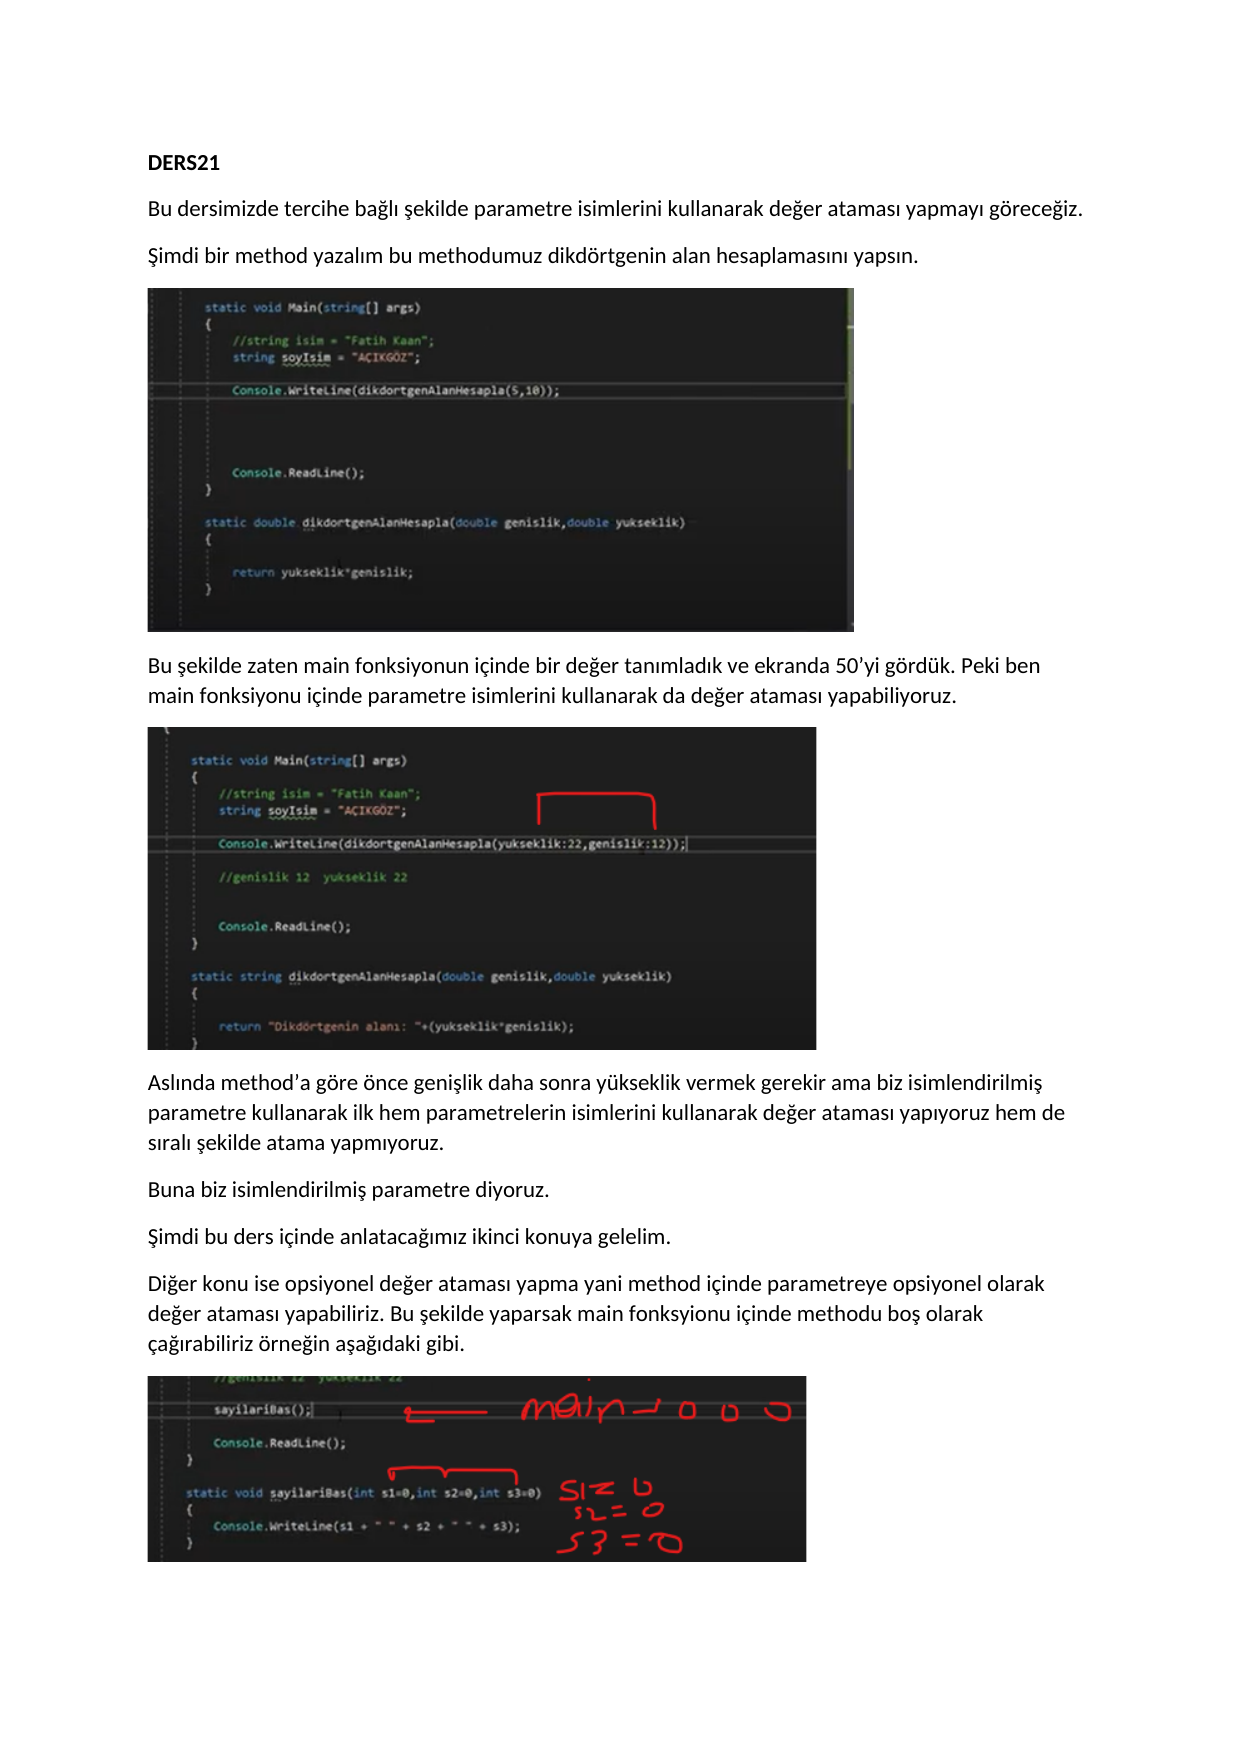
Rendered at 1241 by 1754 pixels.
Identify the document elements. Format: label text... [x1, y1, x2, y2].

text Bu şekilde zaten main fonksiyonun içinde bir değer tanımladık ve ekranda 50’yi gördük. Peki ben main fonksiyonu içinde parametre isimlerini kullanarak da değer ataması yapabiliyoruz. [148, 651, 1093, 709]
picture [147, 1376, 807, 1562]
picture [147, 727, 817, 1050]
text DERS21 [148, 148, 1093, 176]
text Diğer konu ise opsiyonel değer ataması yapma yani method içinde parametreye opsiyonel olarak değer ataması yapabiliriz. Bu şekilde yaparsak main fonksyionu içinde methodu boş olarak çağırabiliriz örneğin aşağıdaki gibi. [148, 1269, 1093, 1357]
text Şimdi bu ders içinde anlatacağımız ikinci konuya gelelim. [148, 1222, 1093, 1250]
text Şimdi bir method yazalım bu methodumuz dikdörtgenin alan hesaplamasını yapsın. [148, 241, 1093, 269]
picture [147, 288, 854, 632]
text Bu dersimizde tercihe bağlı şekilde parametre isimlerini kullanarak değer ataması yapmayı göreceğiz. [148, 194, 1093, 222]
text Buna biz isimlendirilmiş parametre diyoruz. [148, 1175, 1093, 1203]
text Aslında method’a göre önce genişlik daha sonra yükseklik vermek gerekir ama biz isimlendirilmiş parametre kullanarak ilk hem parametrelerin isimlerini kullanarak değer ataması yapıyoruz hem de sıralı şekilde atama yapmıyoruz. [148, 1068, 1093, 1156]
